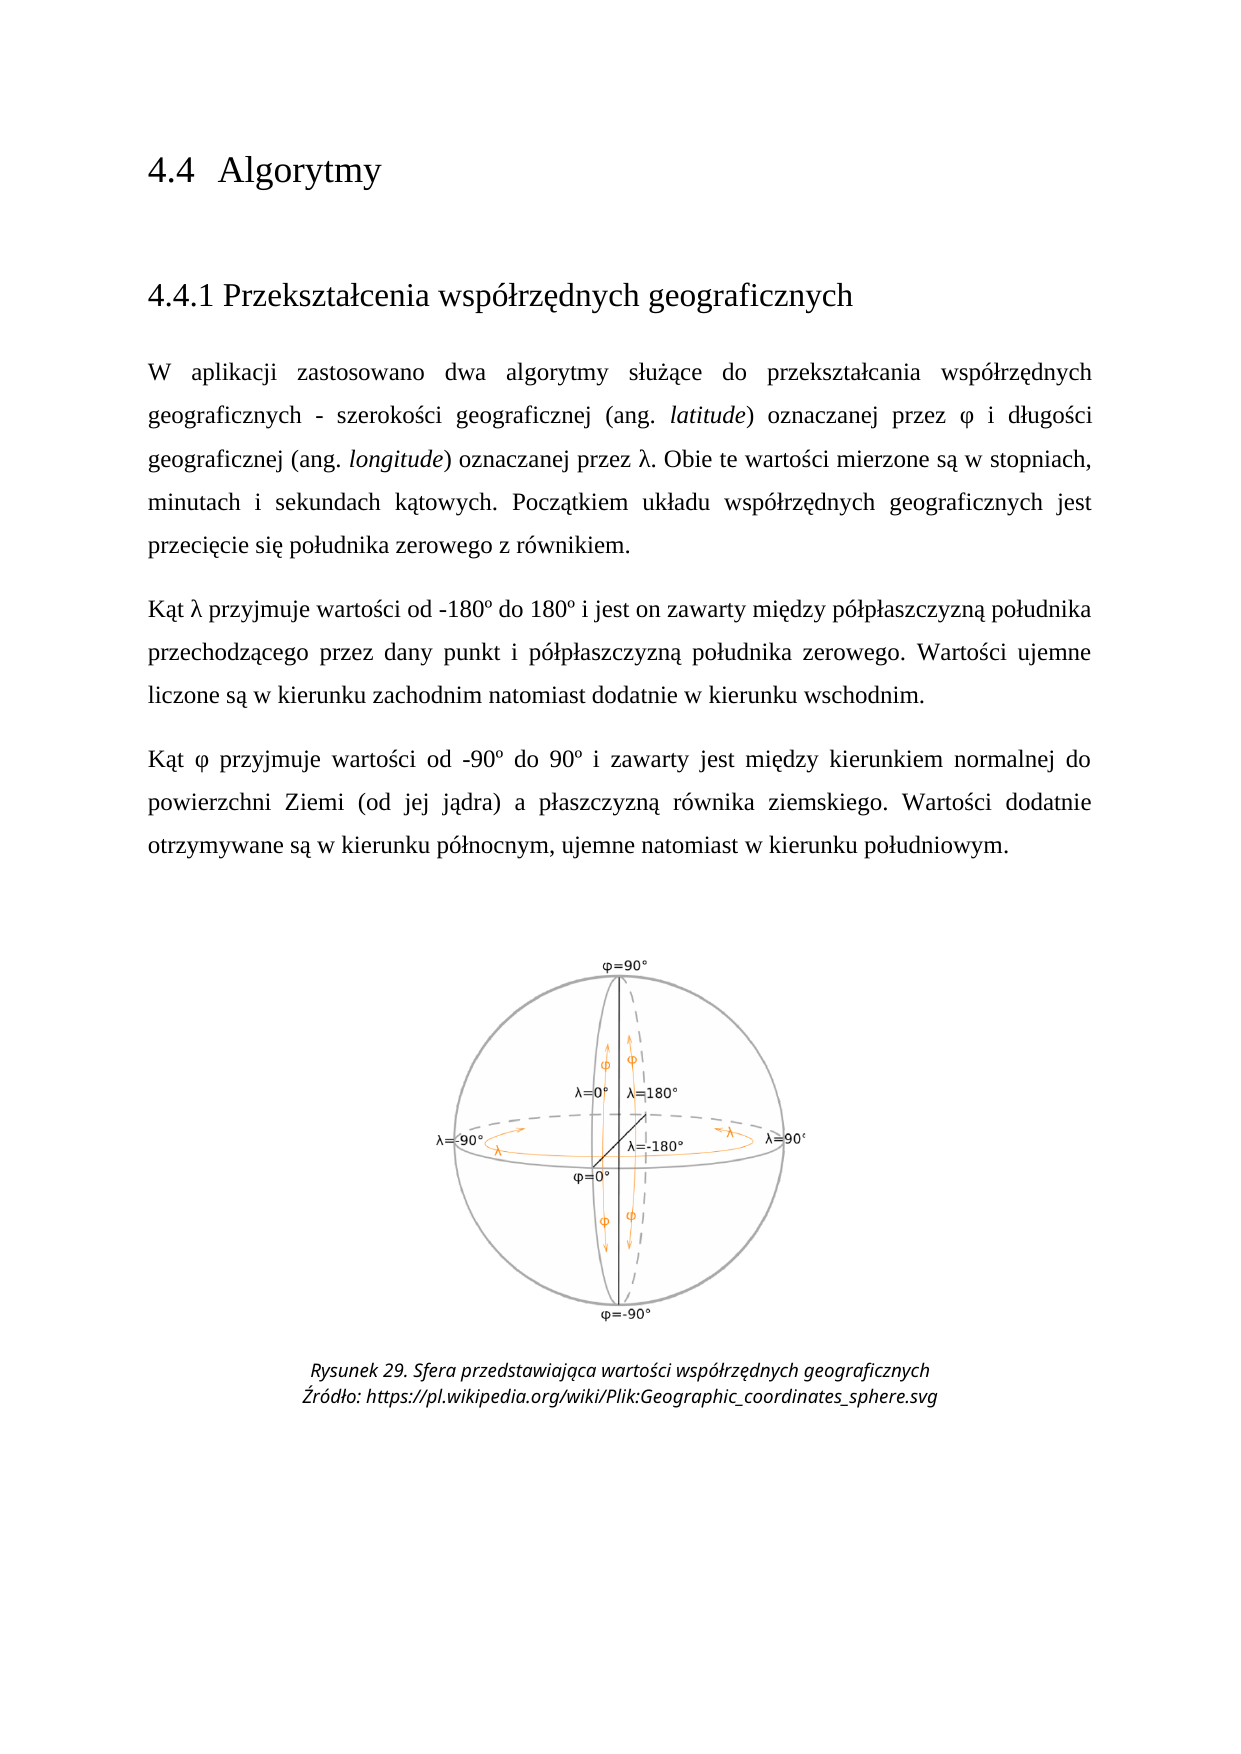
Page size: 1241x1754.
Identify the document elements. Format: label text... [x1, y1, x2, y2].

text Kąt λ przyjmuje wartości od -180º do 180º i jest on zawarty między półpłaszczyzną południka przechodzącego przez dany punkt i półpłaszczyzną południka zerowego. Wartości ujemne liczone są w kierunku zachodnim natomiast dodatnie w kierunku wschodnim. [148, 594, 1092, 709]
text Rysunek 29. Sfera przedstawiająca wartości współrzędnych geograficznych Źródło: https://pl.wikipedia.org/wiki/Plik:Geographic_coordinates_sphere.svg [148, 1358, 1092, 1409]
text W aplikacji zastosowano dwa algorytmy służące do przekształcania współrzędnych geograficznych - szerokości geograficznej (ang. latitude) oznaczanej przez φ i długości geograficznej (ang. longitude) oznaczanej przez λ. Obie te wartości mierzone są w stopniach, minutach i sekundach kątowych. Początkiem układu współrzędnych geograficznych jest przecięcie się południka zerowego z równikiem. [148, 357, 1092, 559]
picture [435, 958, 805, 1323]
text Kąt φ przyjmuje wartości od -90º do 90º i zawarty jest między kierunkiem normalnej do powierzchni Ziemi (od jej jądra) a płaszczyzną równika ziemskiego. Wartości dodatnie otrzymywane są w kierunku północnym, ujemne natomiast w kierunku południowym. [148, 744, 1092, 859]
subtitle Algorytmy [148, 148, 1092, 191]
subtitle Przekształcenia współrzędnych geograficznych [148, 275, 1092, 313]
